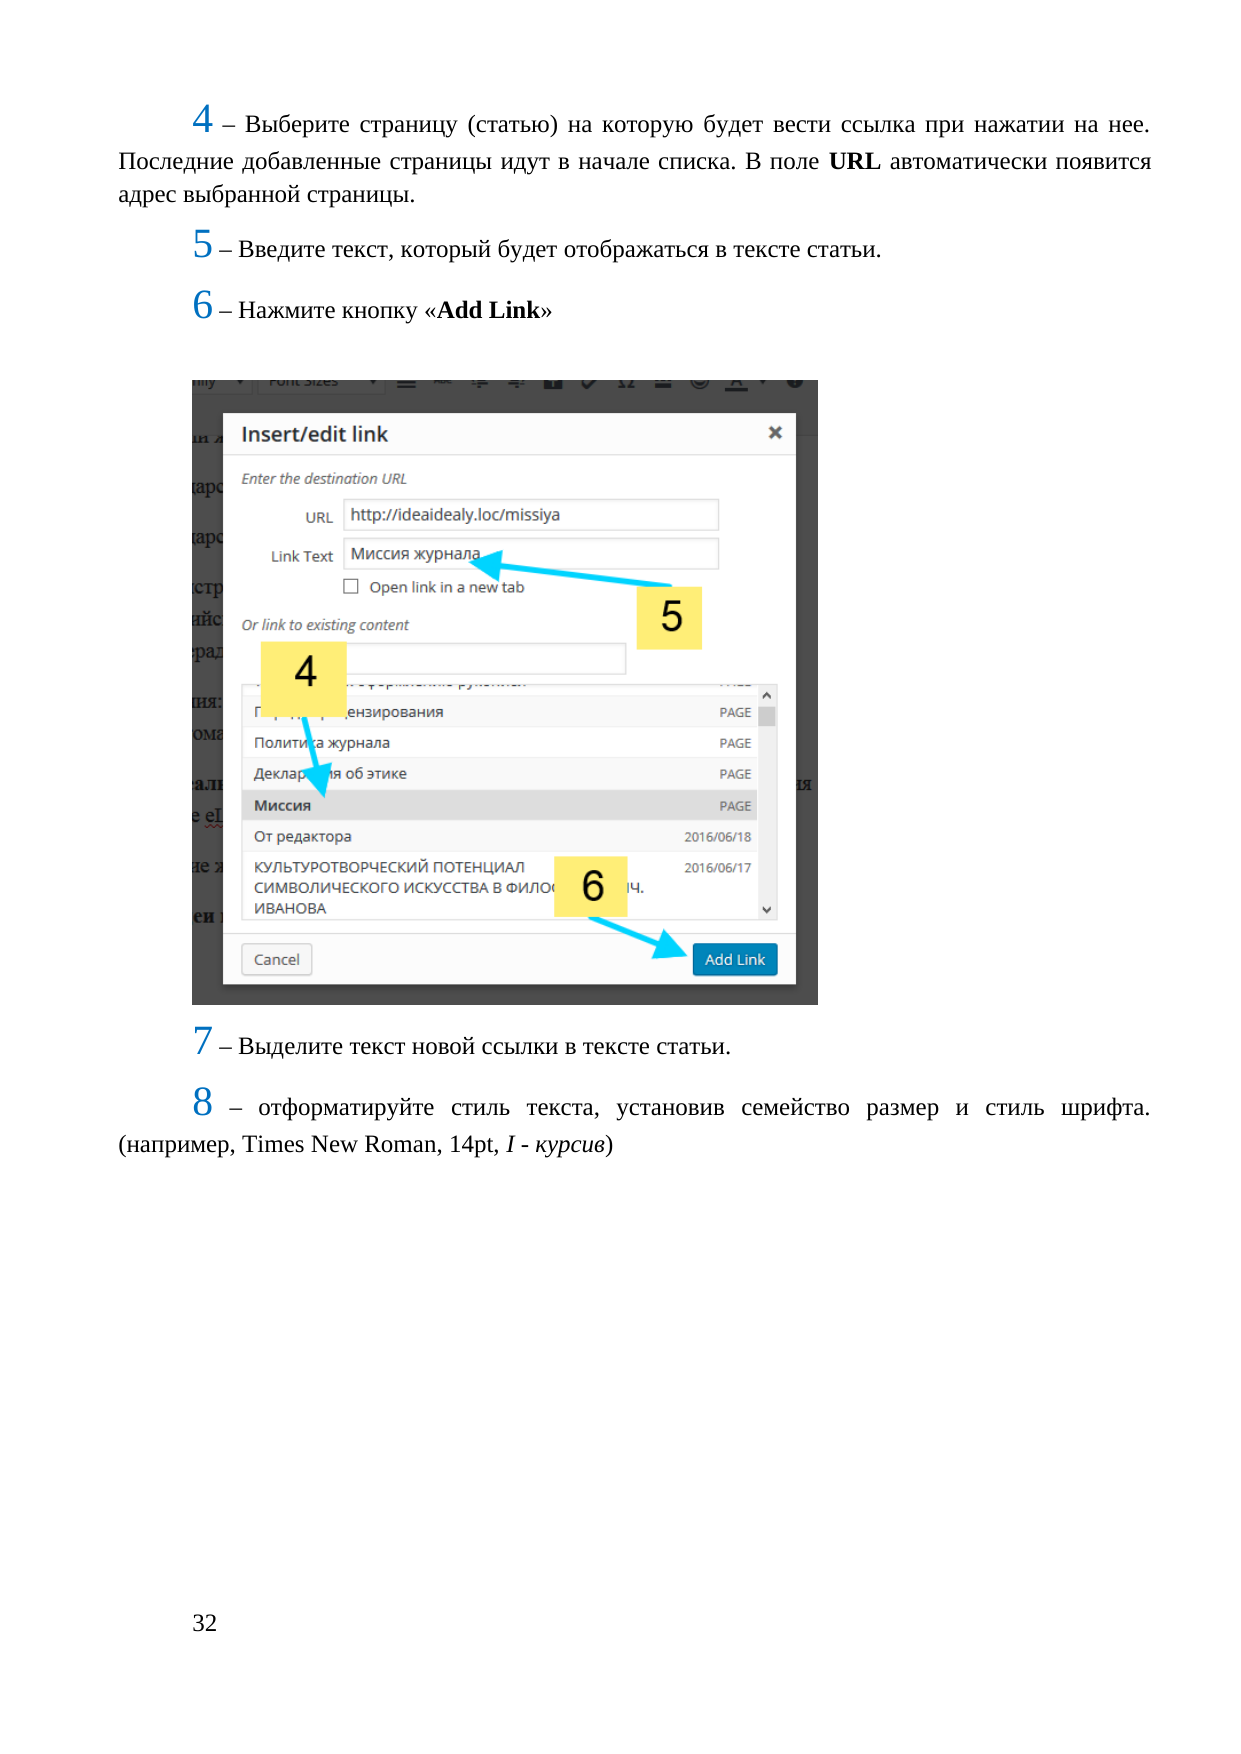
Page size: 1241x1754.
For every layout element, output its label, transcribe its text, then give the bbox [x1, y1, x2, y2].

text 5 – Введите текст, который будет отображаться в тексте статьи. [118, 218, 1152, 266]
text 4 – Выберите страницу (статью) на которую будет вести ссылка при нажатии на нее. Последние добавленные страницы идут в начале списка. В поле URL автоматически появится адрес выбранной страницы. [118, 94, 1152, 208]
text 6 – Нажмите кнопку «Add Link» [118, 279, 1152, 327]
text 7 – Выделите текст новой ссылки в тексте статьи. [118, 1015, 1152, 1063]
text 8 – отформатируйте стиль текста, установив семейство размер и стиль шрифта. (например, Times New Roman, 14pt, I - курсив) [118, 1077, 1152, 1158]
picture [192, 380, 818, 1005]
